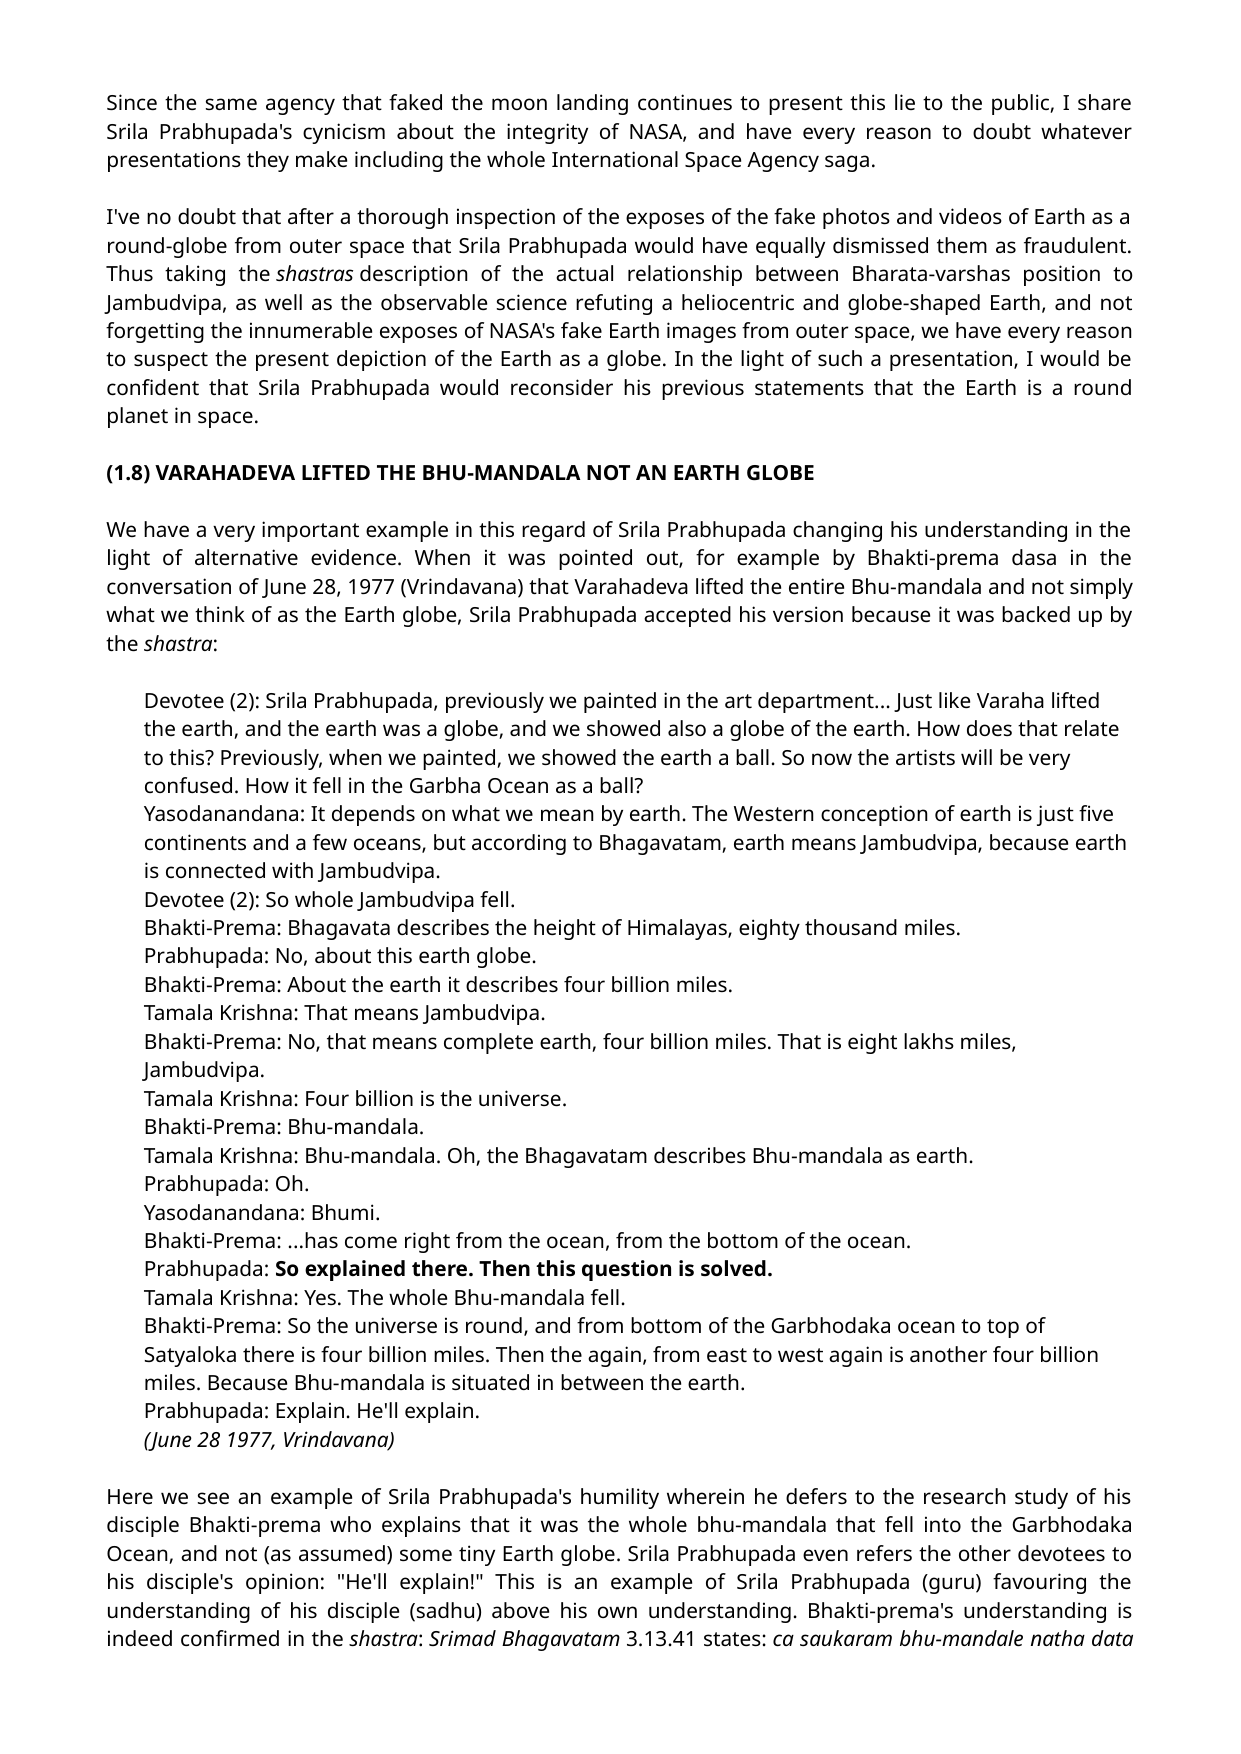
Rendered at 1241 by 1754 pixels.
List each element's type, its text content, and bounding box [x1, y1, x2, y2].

text Since the same agency that faked the moon landing continues to present this lie to the public, I share Srila Prabhupada's cynicism about the integrity of NASA, and have every reason to doubt whatever presentations they make including the whole International Space Agency saga. [106, 88, 1134, 174]
text I've no doubt that after a thorough inspection of the exposes of the fake photos and videos of Earth as a round-globe from outer space that Srila Prabhupada would have equally dismissed them as fraudulent. Thus taking the shastras description of the actual relationship between Bharata-varshas position to Jambudvipa, as well as the observable science refuting a heliocentric and globe-shaped Earth, and not forgetting the innumerable exposes of NASA's fake Earth images from outer space, we have every reason to suspect the present depiction of the Earth as a globe. In the light of such a presentation, I would be confident that Srila Prabhupada would reconsider his previous statements that the Earth is a round planet in space. [106, 202, 1134, 430]
text (1.8) VARAHADEVA LIFTED THE BHU-MANDALA NOT AN EARTH GLOBE [106, 458, 1134, 487]
text We have a very important example in this regard of Srila Prabhupada changing his understanding in the light of alternative evidence. When it was pointed out, for example by Bhakti-prema dasa in the conversation of June 28, 1977 (Vrindavana) that Varahadeva lifted the entire Bhu-mandala and not simply what we think of as the Earth globe, Srila Prabhupada accepted his version because it was backed up by the shastra: [106, 515, 1134, 657]
text Devotee (2): Srila Prabhupada, previously we painted in the art department... Just like Varaha lifted the earth, and the earth was a globe, and we showed also a globe of the earth. How does that relate to this? Previously, when we painted, we showed the earth a ball. So now the artists will be very confused. How it fell in the Garbha Ocean as a ball? Yasodanandana: It depends on what we mean by earth. The Western conception of earth is just five continents and a few oceans, but according to Bhagavatam, earth means Jambudvipa, because earth is connected with Jambudvipa. Devotee (2): So whole Jambudvipa fell. Bhakti-Prema: Bhagavata describes the height of Himalayas, eighty thousand miles. Prabhupada: No, about this earth globe. Bhakti-Prema: About the earth it describes four billion miles. Tamala Krishna: That means Jambudvipa. Bhakti-Prema: No, that means complete earth, four billion miles. That is eight lakhs miles, Jambudvipa. Tamala Krishna: Four billion is the universe. Bhakti-Prema: Bhu-mandala. Tamala Krishna: Bhu-mandala. Oh, the Bhagavatam describes Bhu-mandala as earth. Prabhupada: Oh. Yasodanandana: Bhumi. Bhakti-Prema: ...has come right from the ocean, from the bottom of the ocean. Prabhupada: So explained there. Then this question is solved. Tamala Krishna: Yes. The whole Bhu-mandala fell. Bhakti-Prema: So the universe is round, and from bottom of the Garbhodaka ocean to top of Satyaloka there is four billion miles. Then the again, from east to west again is another four billion miles. Because Bhu-mandala is situated in between the earth. Prabhupada: Explain. He'll explain. (June 28 1977, Vrindavana) [144, 686, 1134, 1453]
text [106, 1482, 1134, 1653]
